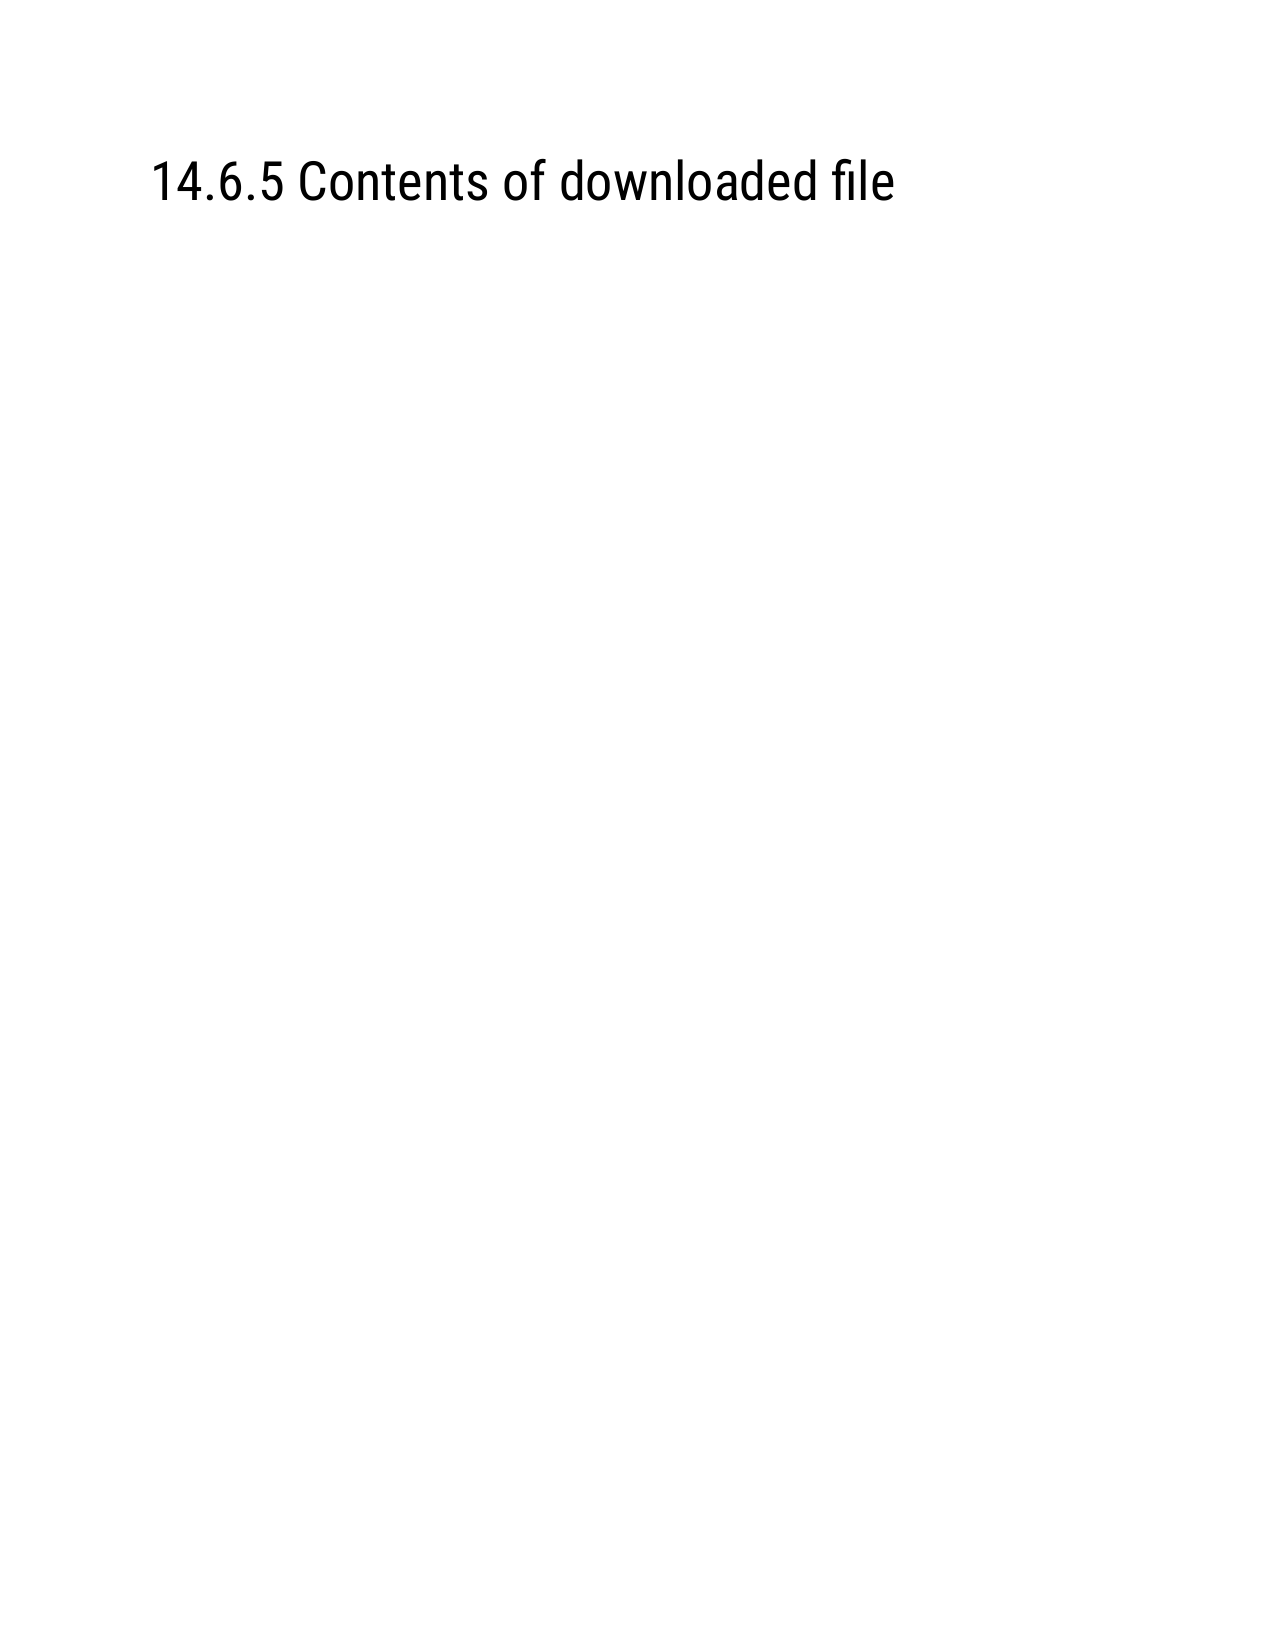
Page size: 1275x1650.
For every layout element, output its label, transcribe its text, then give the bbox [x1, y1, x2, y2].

title 14.6.5 Contents of downloaded file [150, 150, 1125, 213]
